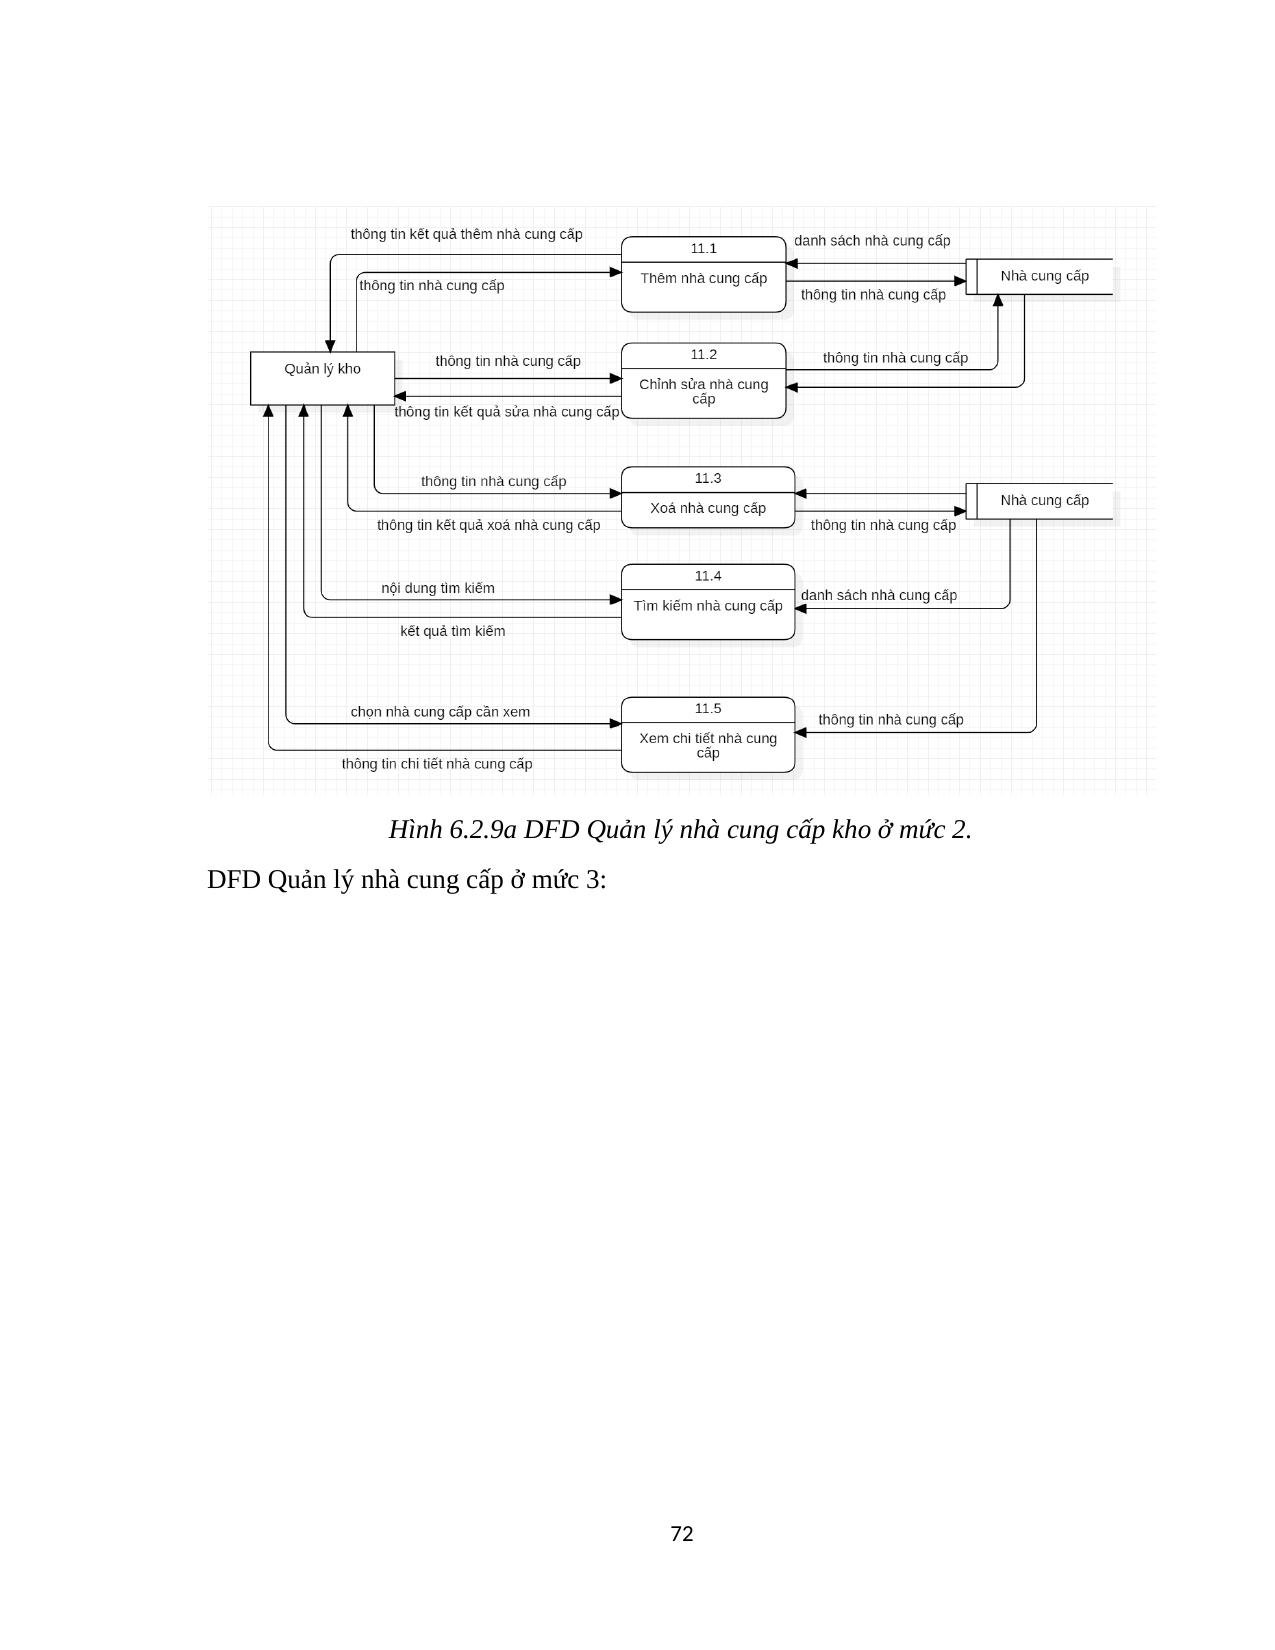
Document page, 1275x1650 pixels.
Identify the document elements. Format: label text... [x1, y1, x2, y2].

text Hình 6.2.9a DFD Quản lý nhà cung cấp kho ở mức 2. [207, 813, 1157, 844]
text DFD Quản lý nhà cung cấp ở mức 3: [207, 863, 1157, 894]
picture [207, 206, 1157, 795]
